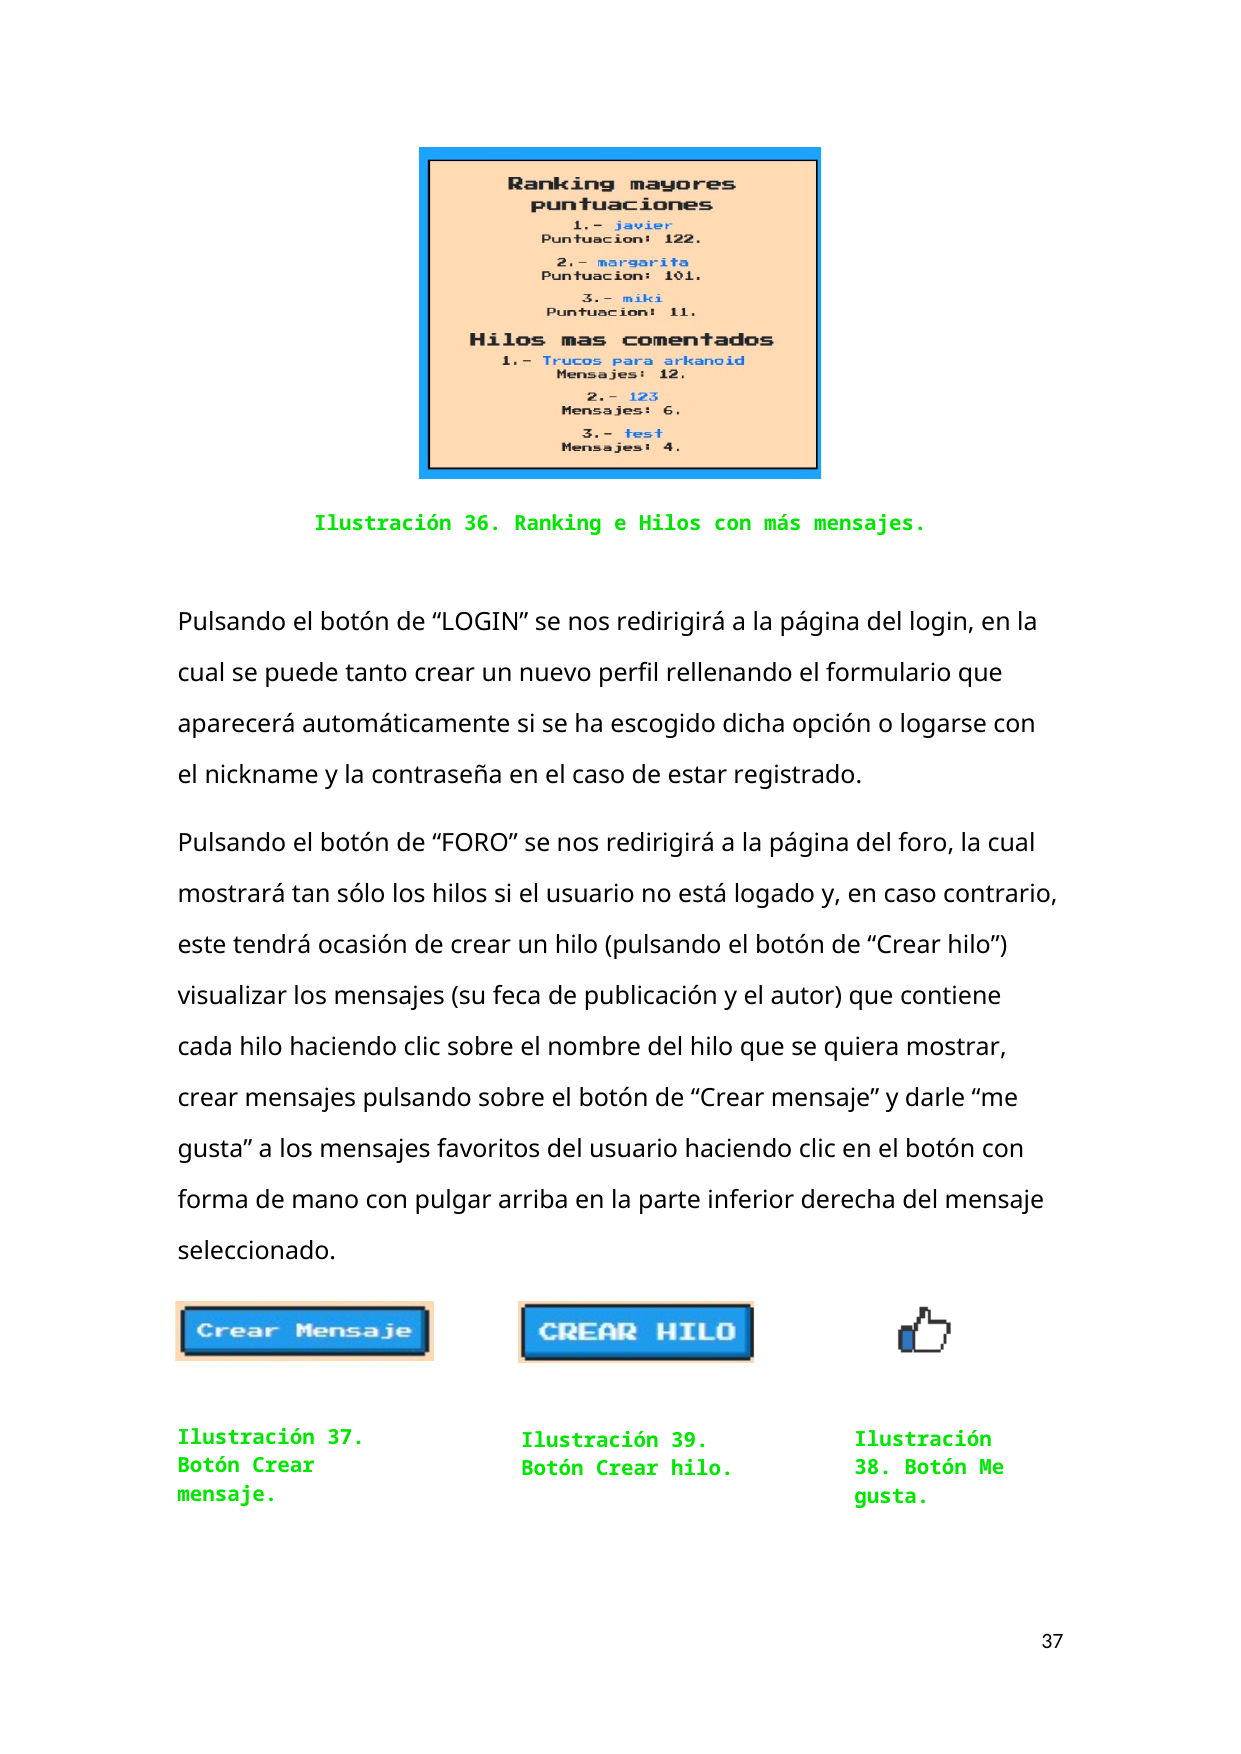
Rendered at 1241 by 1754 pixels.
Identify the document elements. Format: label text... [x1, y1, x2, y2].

picture [419, 147, 822, 479]
text Pulsando el botón de “FORO” se nos redirigirá a la página del foro, la cual mostrará tan sólo los hilos si el usuario no está logado y, en caso contrario, este tendrá ocasión de crear un hilo (pulsando el botón de “Crear hilo”) visualizar los mensajes (su feca de publicación y el autor) que contiene cada hilo haciendo clic sobre el nombre del hilo que se quiera mostrar, crear mensajes pulsando sobre el botón de “Crear mensaje” y darle “me gusta” a los mensajes favoritos del usuario haciendo clic en el botón con forma de mano con pulgar arriba en la parte inferior derecha del mensaje seleccionado. [177, 824, 1063, 1267]
text Pulsando el botón de “LOGIN” se nos redirigirá a la página del login, en la cual se puede tanto crear un nuevo perfil rellenando el formulario que aparecerá automáticamente si se ha escogido dicha opción o logarse con el nickname y la contraseña en el caso de estar registrado. [177, 603, 1063, 791]
text Ilustración 36. Ranking e Hilos con más mensajes. [177, 508, 1063, 537]
picture [518, 1301, 755, 1363]
picture [175, 1301, 434, 1361]
picture [887, 1300, 954, 1360]
